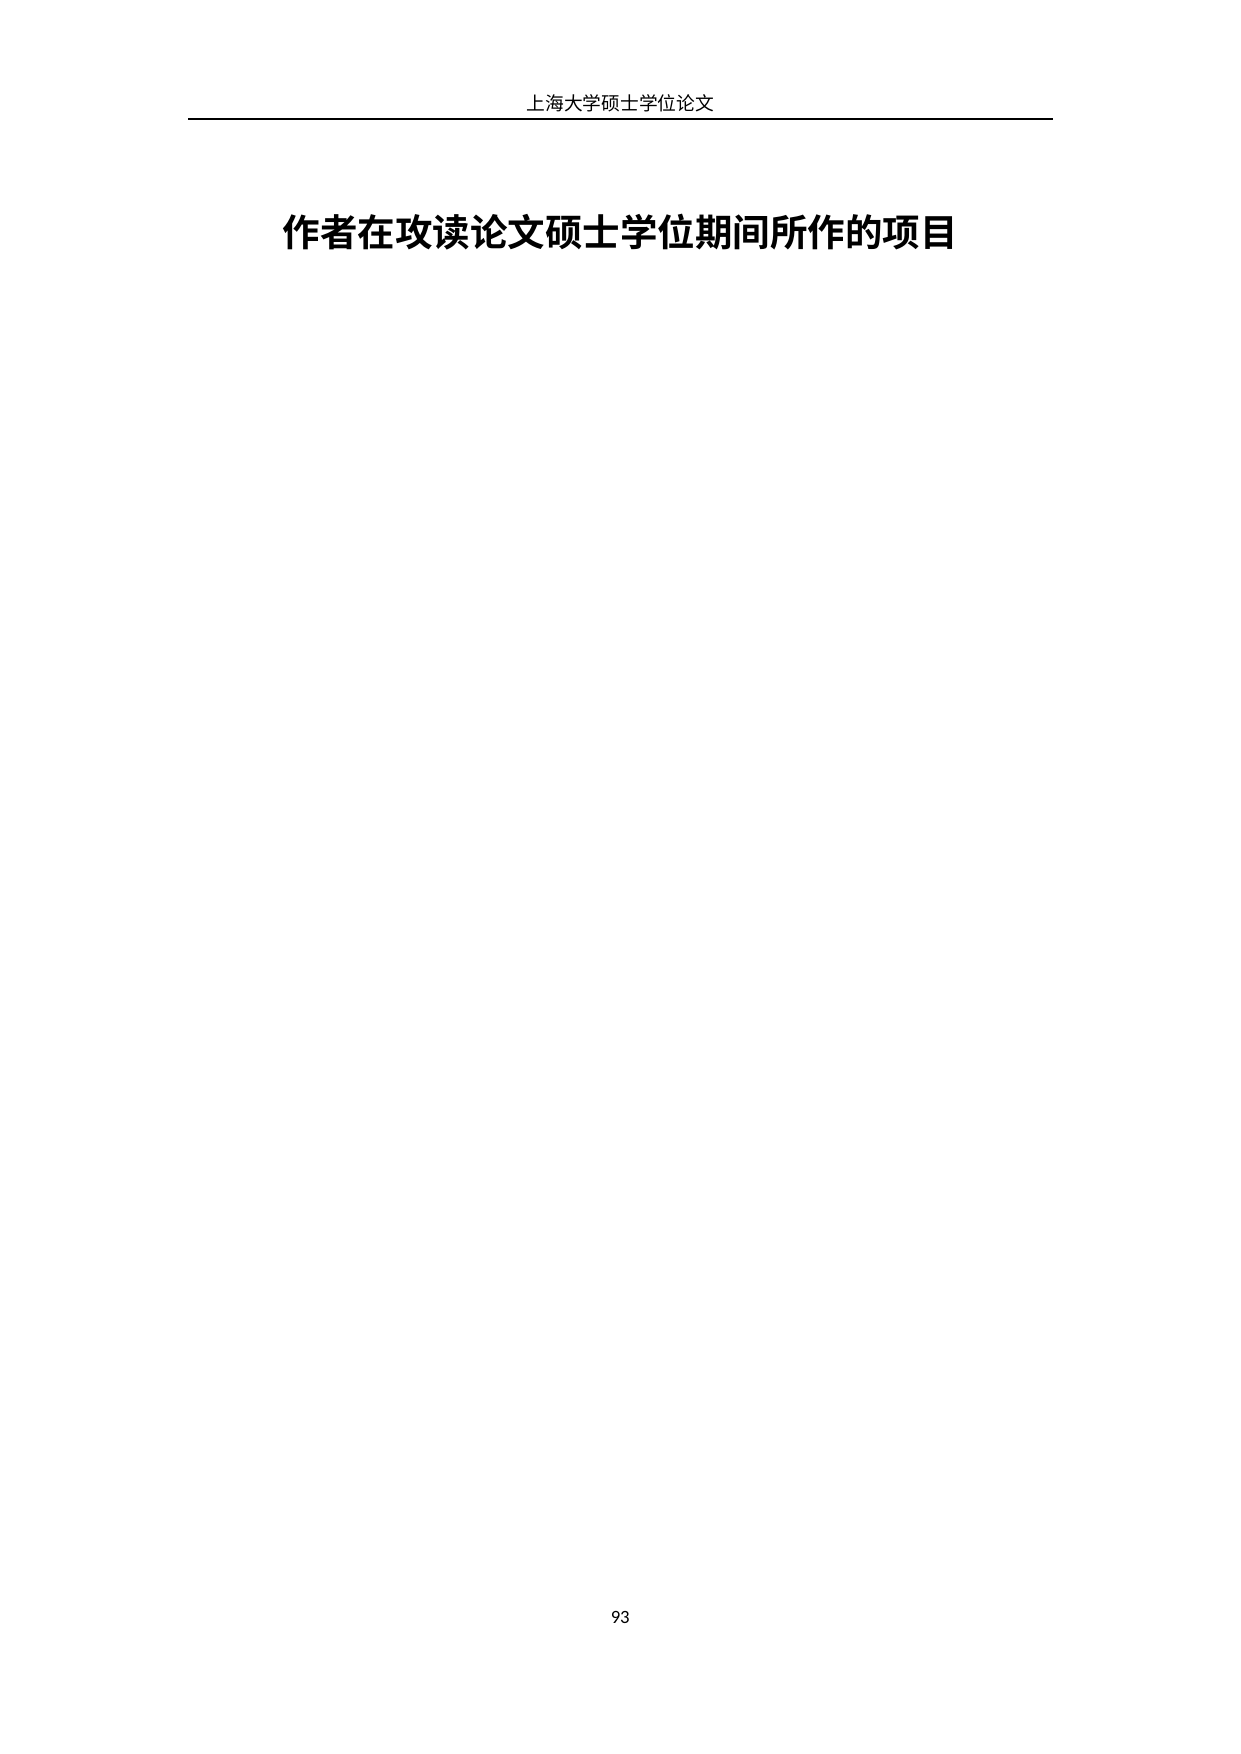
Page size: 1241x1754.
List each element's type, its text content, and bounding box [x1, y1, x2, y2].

text 作者在攻读论文硕士学位期间所作的项目 [187, 197, 1053, 262]
